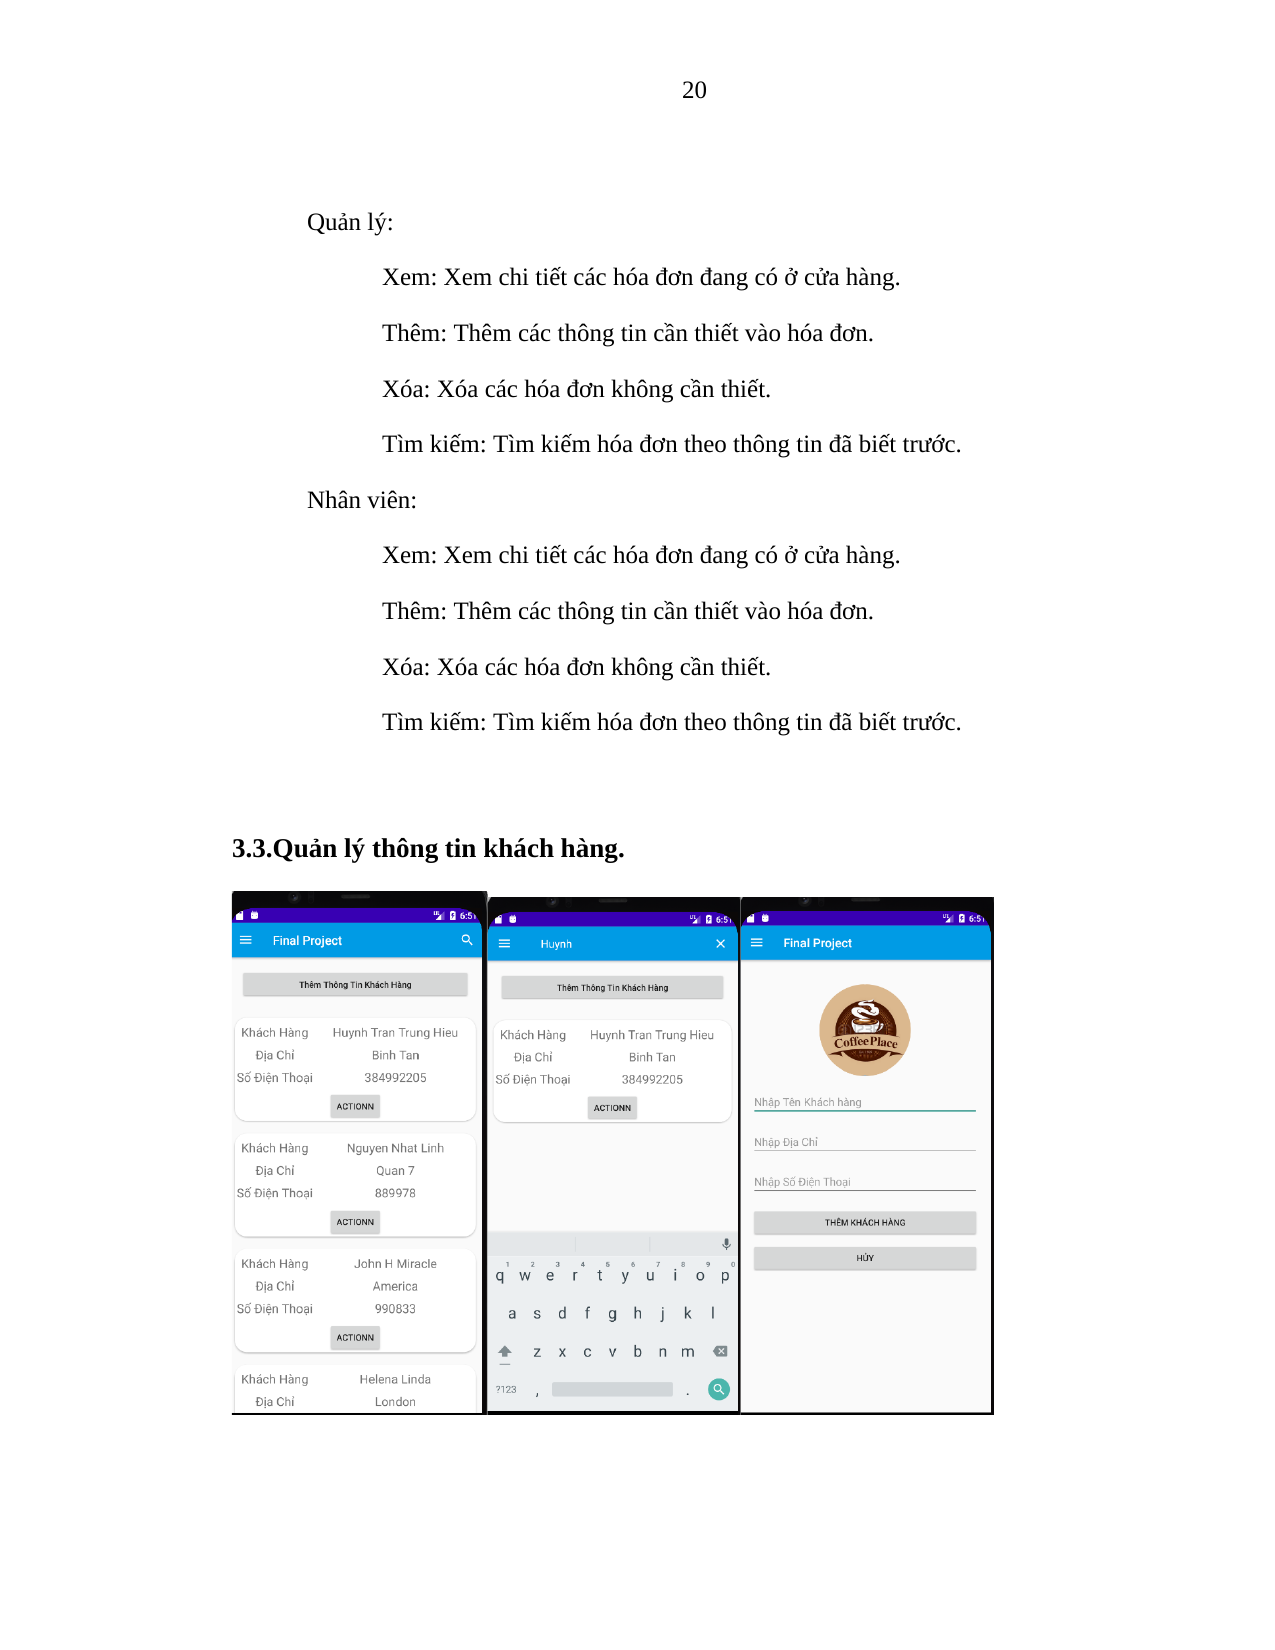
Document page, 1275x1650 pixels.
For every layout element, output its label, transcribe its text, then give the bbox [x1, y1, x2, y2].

text Thêm: Thêm các thông tin cần thiết vào hóa đơn. [232, 318, 1157, 347]
subtitle 3.3.Quản lý thông tin khách hàng. [232, 832, 1157, 863]
text Nhân viên: [232, 485, 1157, 514]
text Tìm kiếm: Tìm kiếm hóa đơn theo thông tin đã biết trước. [232, 707, 1157, 736]
text Xóa: Xóa các hóa đơn không cần thiết. [232, 652, 1157, 681]
text Quản lý: [232, 207, 1157, 236]
text Tìm kiếm: Tìm kiếm hóa đơn theo thông tin đã biết trước. [232, 429, 1157, 458]
text Xem: Xem chi tiết các hóa đơn đang có ở cửa hàng. [232, 541, 1157, 569]
text Thêm: Thêm các thông tin cần thiết vào hóa đơn. [232, 596, 1157, 625]
text Xóa: Xóa các hóa đơn không cần thiết. [232, 374, 1157, 402]
text Xem: Xem chi tiết các hóa đơn đang có ở cửa hàng. [232, 262, 1157, 291]
picture [231, 891, 994, 1415]
